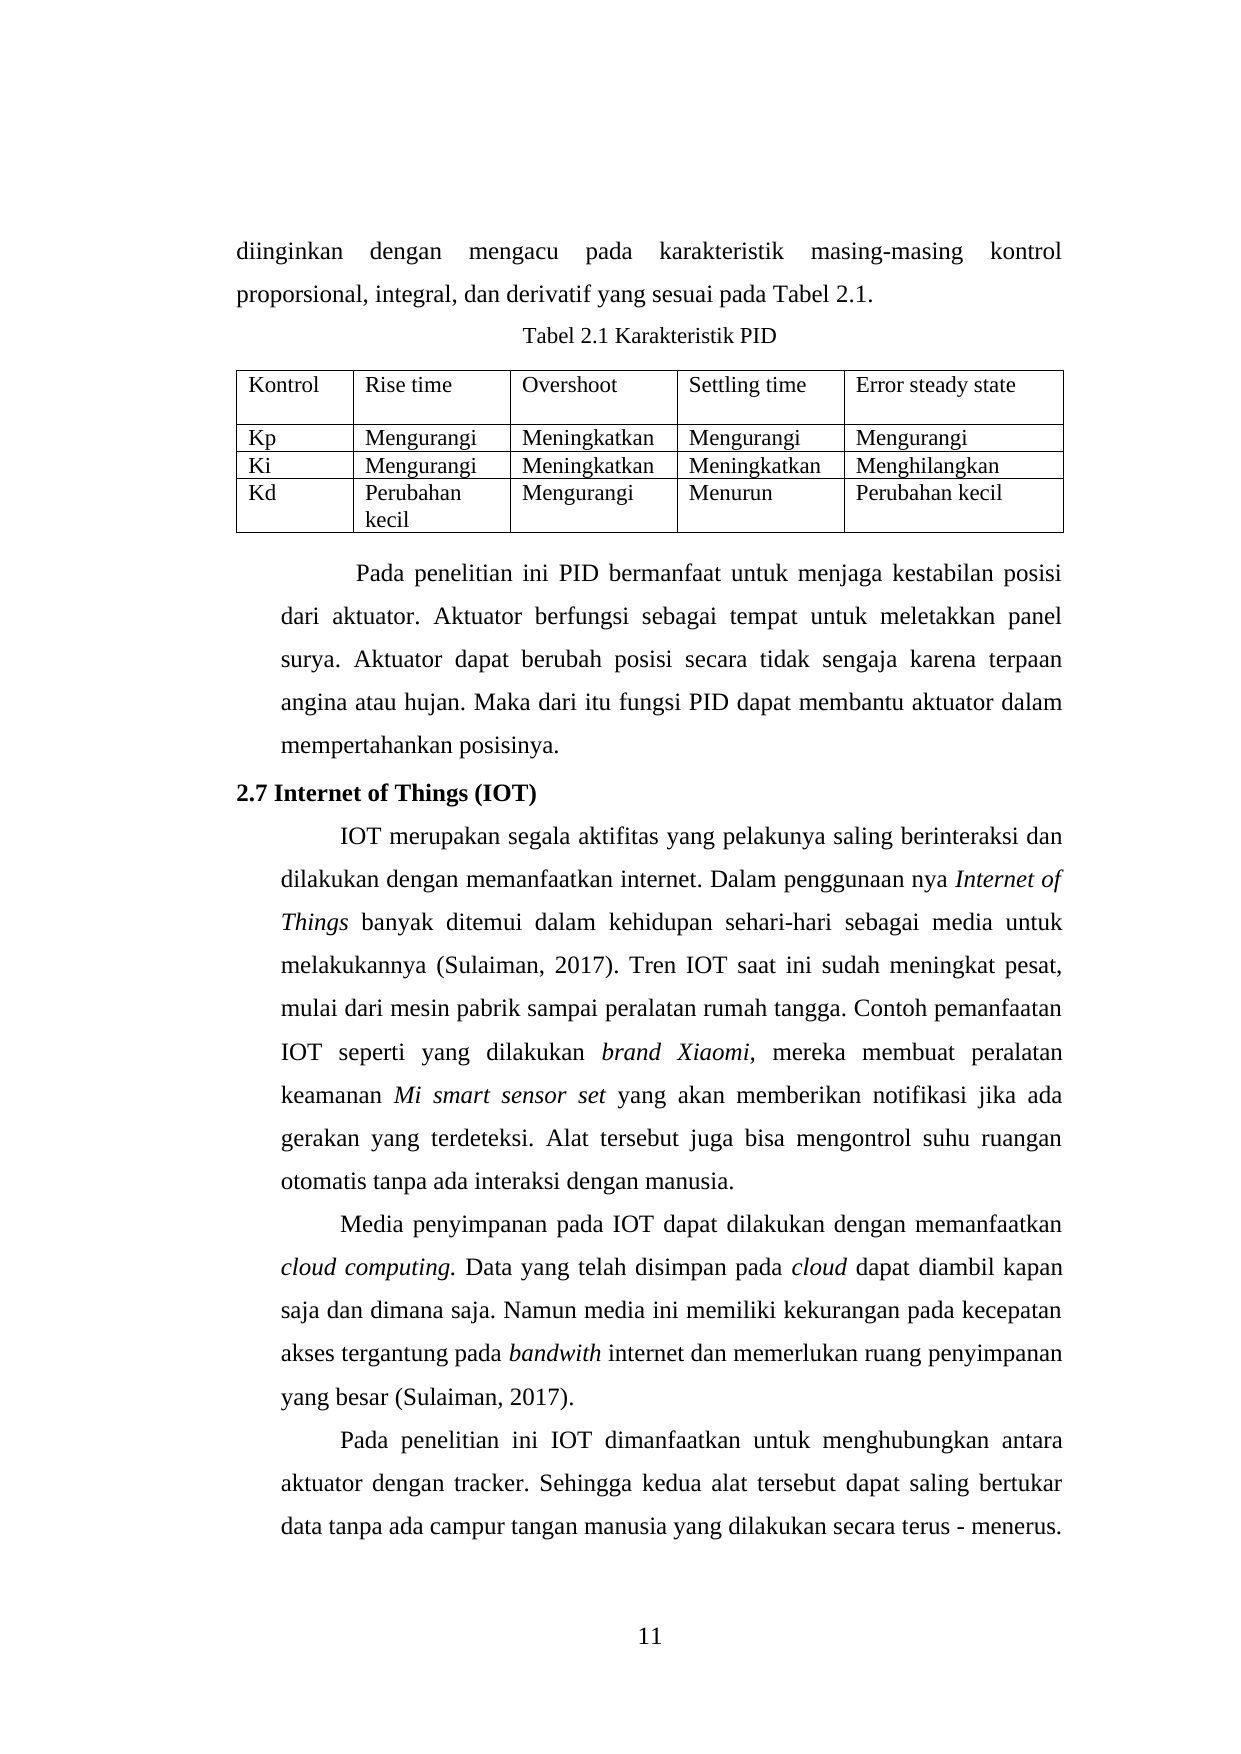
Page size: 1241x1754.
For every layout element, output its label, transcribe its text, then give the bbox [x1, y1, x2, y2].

text Tabel 2.1 Karakteristik PID [236, 322, 1063, 349]
table_cell Mengurangi [354, 452, 510, 478]
text Pada penelitian ini PID bermanfaat untuk menjaga kestabilan posisi dari aktuator. Aktuator berfungsi sebagai tempat untuk meletakkan panel surya. Aktuator dapat berubah posisi secara tidak sengaja karena terpaan angina atau hujan. Maka dari itu fungsi PID dapat membantu aktuator dalam mempertahankan posisinya. [281, 558, 1063, 759]
table_cell Perubahan kecil [845, 479, 1063, 532]
table_cell Kp [237, 425, 353, 451]
table_header Error steady state [845, 371, 1063, 423]
table_cell Mengurangi [845, 425, 1063, 451]
table_cell Mengurangi [354, 425, 510, 451]
table_cell Mengurangi [678, 425, 844, 451]
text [236, 236, 1063, 308]
table_cell Mengurangi [511, 479, 677, 532]
table_cell Menghilangkan [845, 452, 1063, 478]
table_cell Menurun [678, 479, 844, 532]
table_header Settling time [678, 371, 844, 423]
text IOT merupakan segala aktifitas yang pelakunya saling berinteraksi dan dilakukan dengan memanfaatkan internet. Dalam penggunaan nya Internet of Things banyak ditemui dalam kehidupan sehari-hari sebagai media untuk melakukannya . Tren IOT saat ini sudah meningkat pesat, mulai dari mesin pabrik sampai peralatan rumah tangga. Contoh pemanfaatan IOT seperti yang dilakukan brand Xiaomi, mereka membuat peralatan keamanan Mi smart sensor set yang akan memberikan notifikasi jika ada gerakan yang terdeteksi. Alat tersebut juga bisa mengontrol suhu ruangan otomatis tanpa ada interaksi dengan manusia. [281, 821, 1063, 1195]
table_cell Perubahan kecil [354, 479, 510, 532]
table_cell Ki [237, 452, 353, 478]
table_cell Meningkatkan [511, 425, 677, 451]
table_header Overshoot [511, 371, 677, 423]
text Media penyimpanan pada IOT dapat dilakukan dengan memanfaatkan cloud computing. Data yang telah disimpan pada cloud dapat diambil kapan saja dan dimana saja. Namun media ini memiliki kekurangan pada kecepatan akses tergantung pada bandwith internet dan memerlukan ruang penyimpanan yang besar . [281, 1209, 1063, 1410]
table_header Kontrol [237, 371, 353, 423]
table_cell Meningkatkan [511, 452, 677, 478]
table_cell Kd [237, 479, 353, 532]
table_cell Meningkatkan [678, 452, 844, 478]
table_header Rise time [354, 371, 510, 423]
subtitle Internet of Things (IOT) [236, 778, 1063, 807]
text Pada penelitian ini IOT dimanfaatkan untuk menghubungkan antara aktuator dengan tracker. Sehingga kedua alat tersebut dapat saling bertukar data tanpa ada campur tangan manusia yang dilakukan secara terus - menerus. [281, 1425, 1063, 1540]
